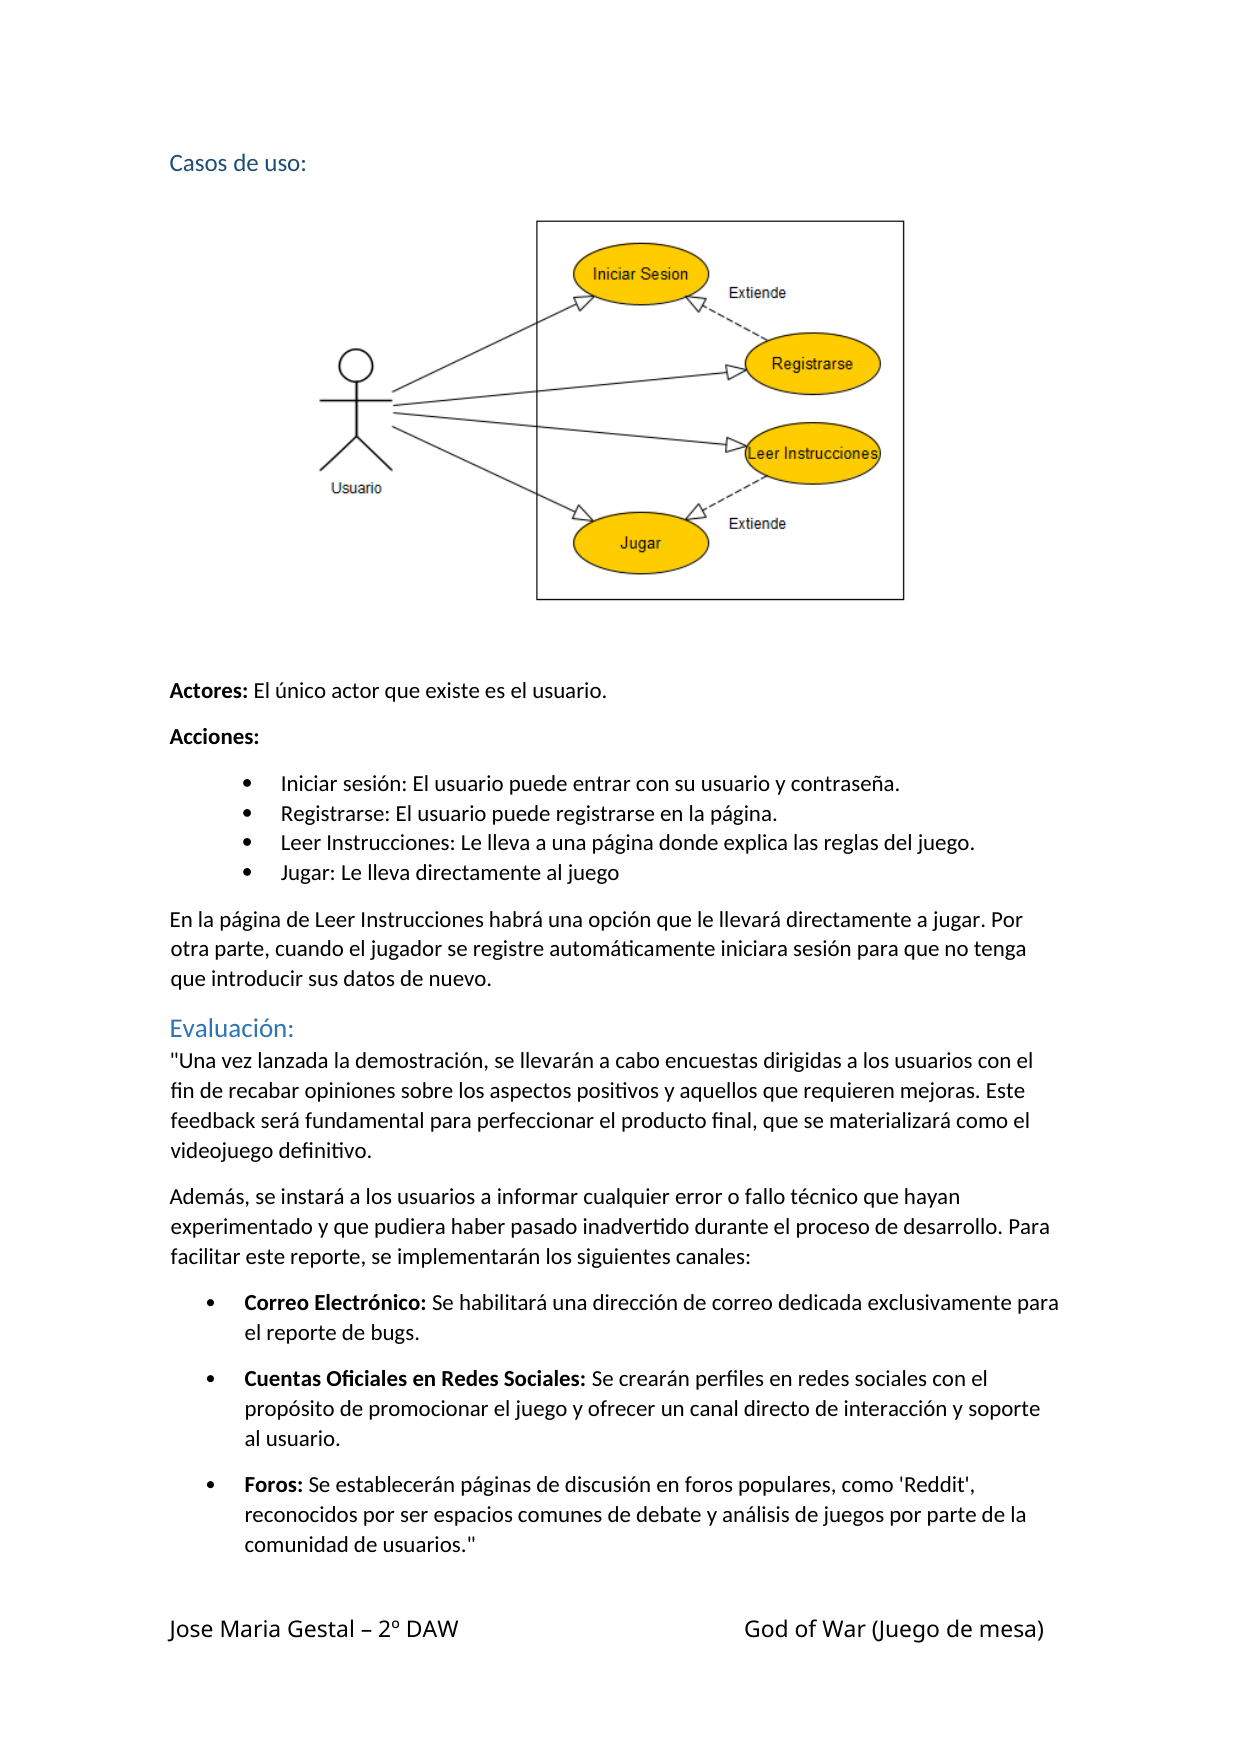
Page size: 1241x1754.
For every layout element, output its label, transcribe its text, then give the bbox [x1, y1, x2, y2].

subtitle Evaluación: [169, 1011, 1062, 1044]
text En la página de Leer Instrucciones habrá una opción que le llevará directamente a jugar. Por otra parte, cuando el jugador se registre automáticamente iniciara sesión para que no tenga que introducir sus datos de nuevo. [169, 905, 1062, 992]
list Jugar: Le lleva directamente al juego [243, 858, 1062, 886]
subtitle Casos de uso: [169, 147, 1062, 177]
text "Una vez lanzada la demostración, se llevarán a cabo encuestas dirigidas a los usuarios con el fin de recabar opiniones sobre los aspectos positivos y aquellos que requieren mejoras. Este feedback será fundamental para perfeccionar el producto final, que se materializará como el videojuego definitivo. [169, 1046, 1062, 1164]
list Foros: Se establecerán páginas de discusión en foros populares, como 'Reddit', reconocidos por ser espacios comunes de debate y análisis de juegos por parte de la comunidad de usuarios." [207, 1471, 1062, 1558]
text Acciones: [169, 722, 1062, 751]
list Correo Electrónico: Se habilitará una dirección de correo dedicada exclusivamente para el reporte de bugs. [207, 1288, 1062, 1346]
text Actores: El único actor que existe es el usuario. [169, 676, 1062, 704]
list Cuentas Oficiales en Redes Sociales: Se crearán perfiles en redes sociales con el propósito de promocionar el juego y ofrecer un canal directo de interacción y soporte al usuario. [207, 1364, 1062, 1452]
list Leer Instrucciones: Le lleva a una página donde explica las reglas del juego. [243, 828, 1062, 857]
text Además, se instará a los usuarios a informar cualquier error o fallo técnico que hayan experimentado y que pudiera haber pasado inadvertido durante el proceso de desarrollo. Para facilitar este reporte, se implementarán los siguientes canales: [169, 1182, 1062, 1270]
picture [269, 180, 962, 658]
list Registrarse: El usuario puede registrarse en la página. [243, 799, 1062, 827]
list Iniciar sesión: El usuario puede entrar con su usuario y contraseña. [243, 769, 1062, 797]
